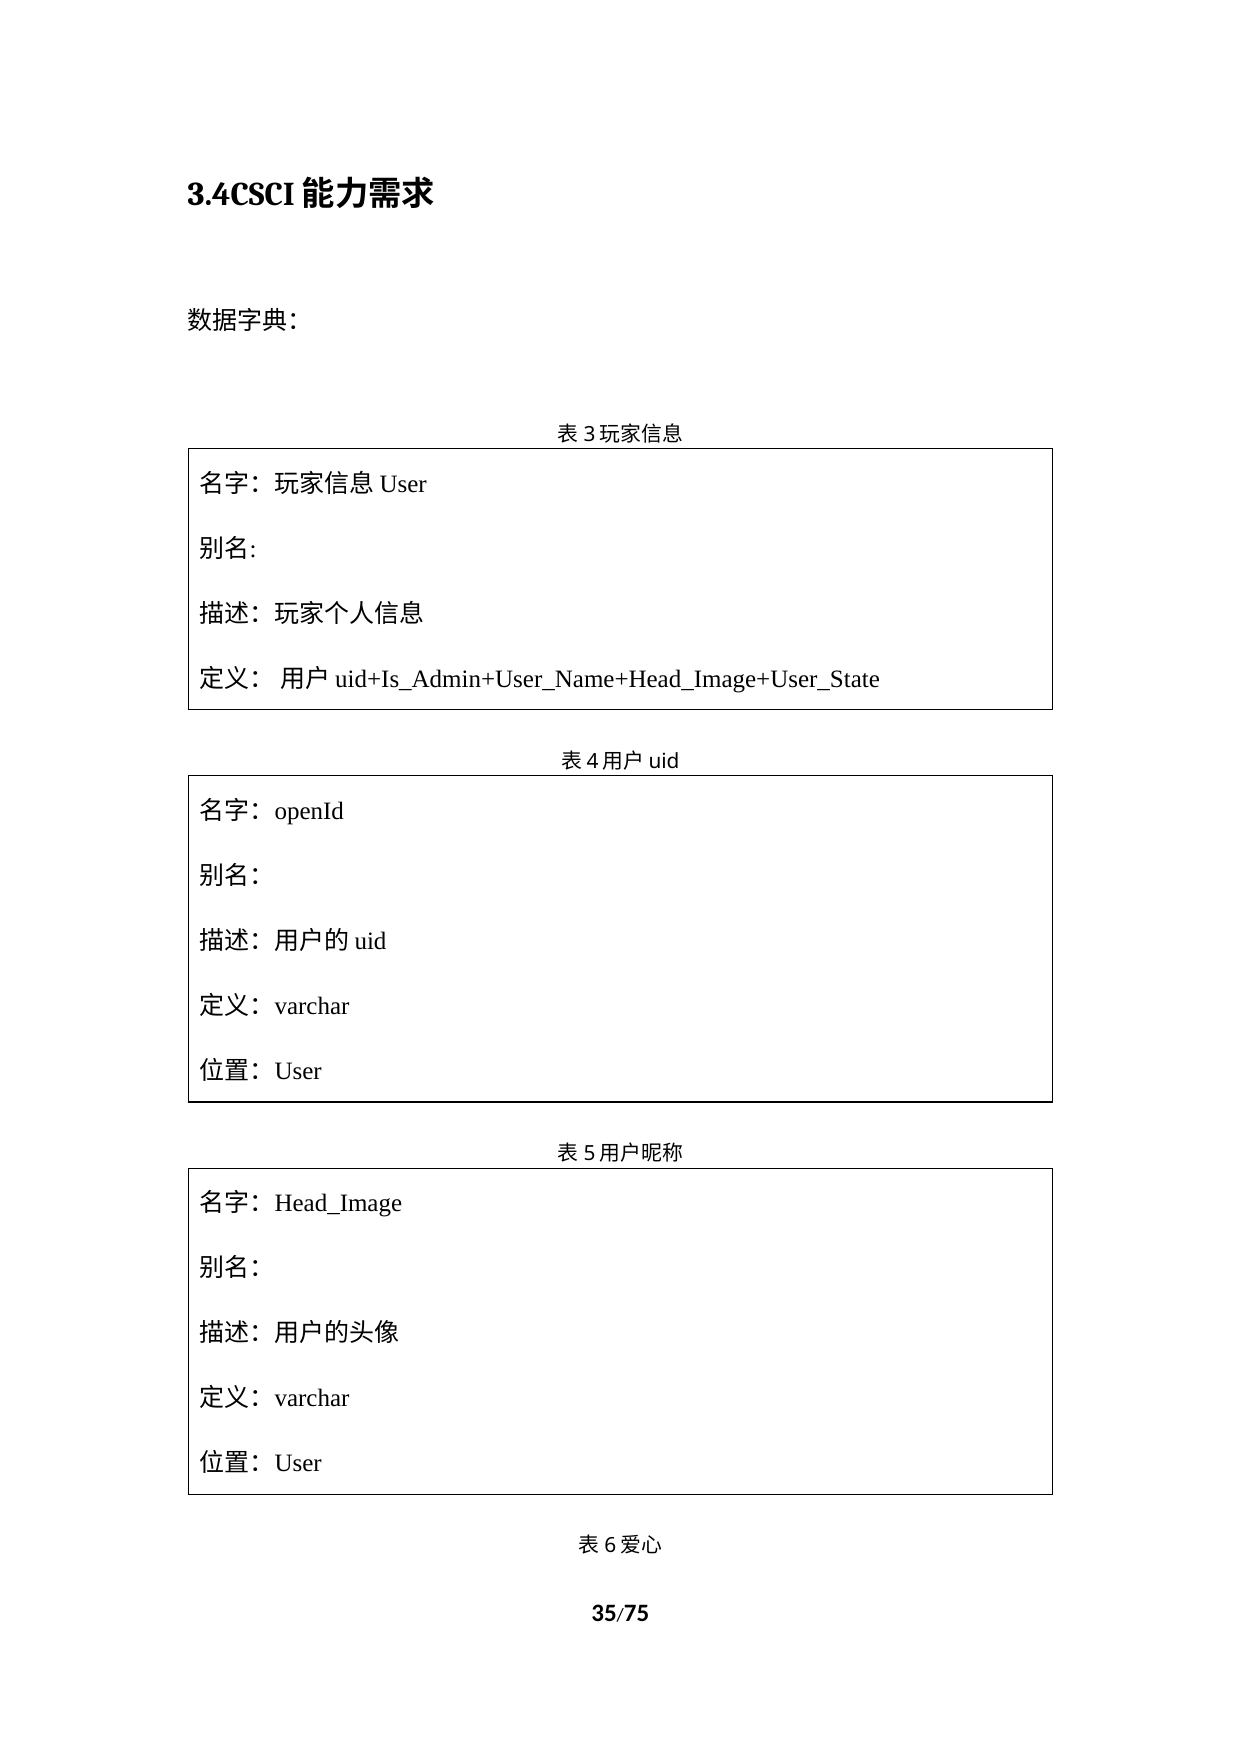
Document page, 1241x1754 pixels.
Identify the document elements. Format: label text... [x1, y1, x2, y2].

subtitle 3.4CSCI能力需求 [187, 158, 1053, 223]
table_header 名字：openId 别名： 描述：用户的uid 定义：varchar 位置：User [189, 776, 1052, 1101]
text 数据字典： [187, 286, 1053, 351]
table_header 名字：Head_Image 别名： 描述：用户的头像 定义：varchar 位置：User [189, 1169, 1052, 1493]
table_header 名字：玩家信息User 别名: 描述：玩家个人信息 定义： 用户uid+Is_Admin+User_Name+Head_Image+User_State [189, 449, 1052, 709]
